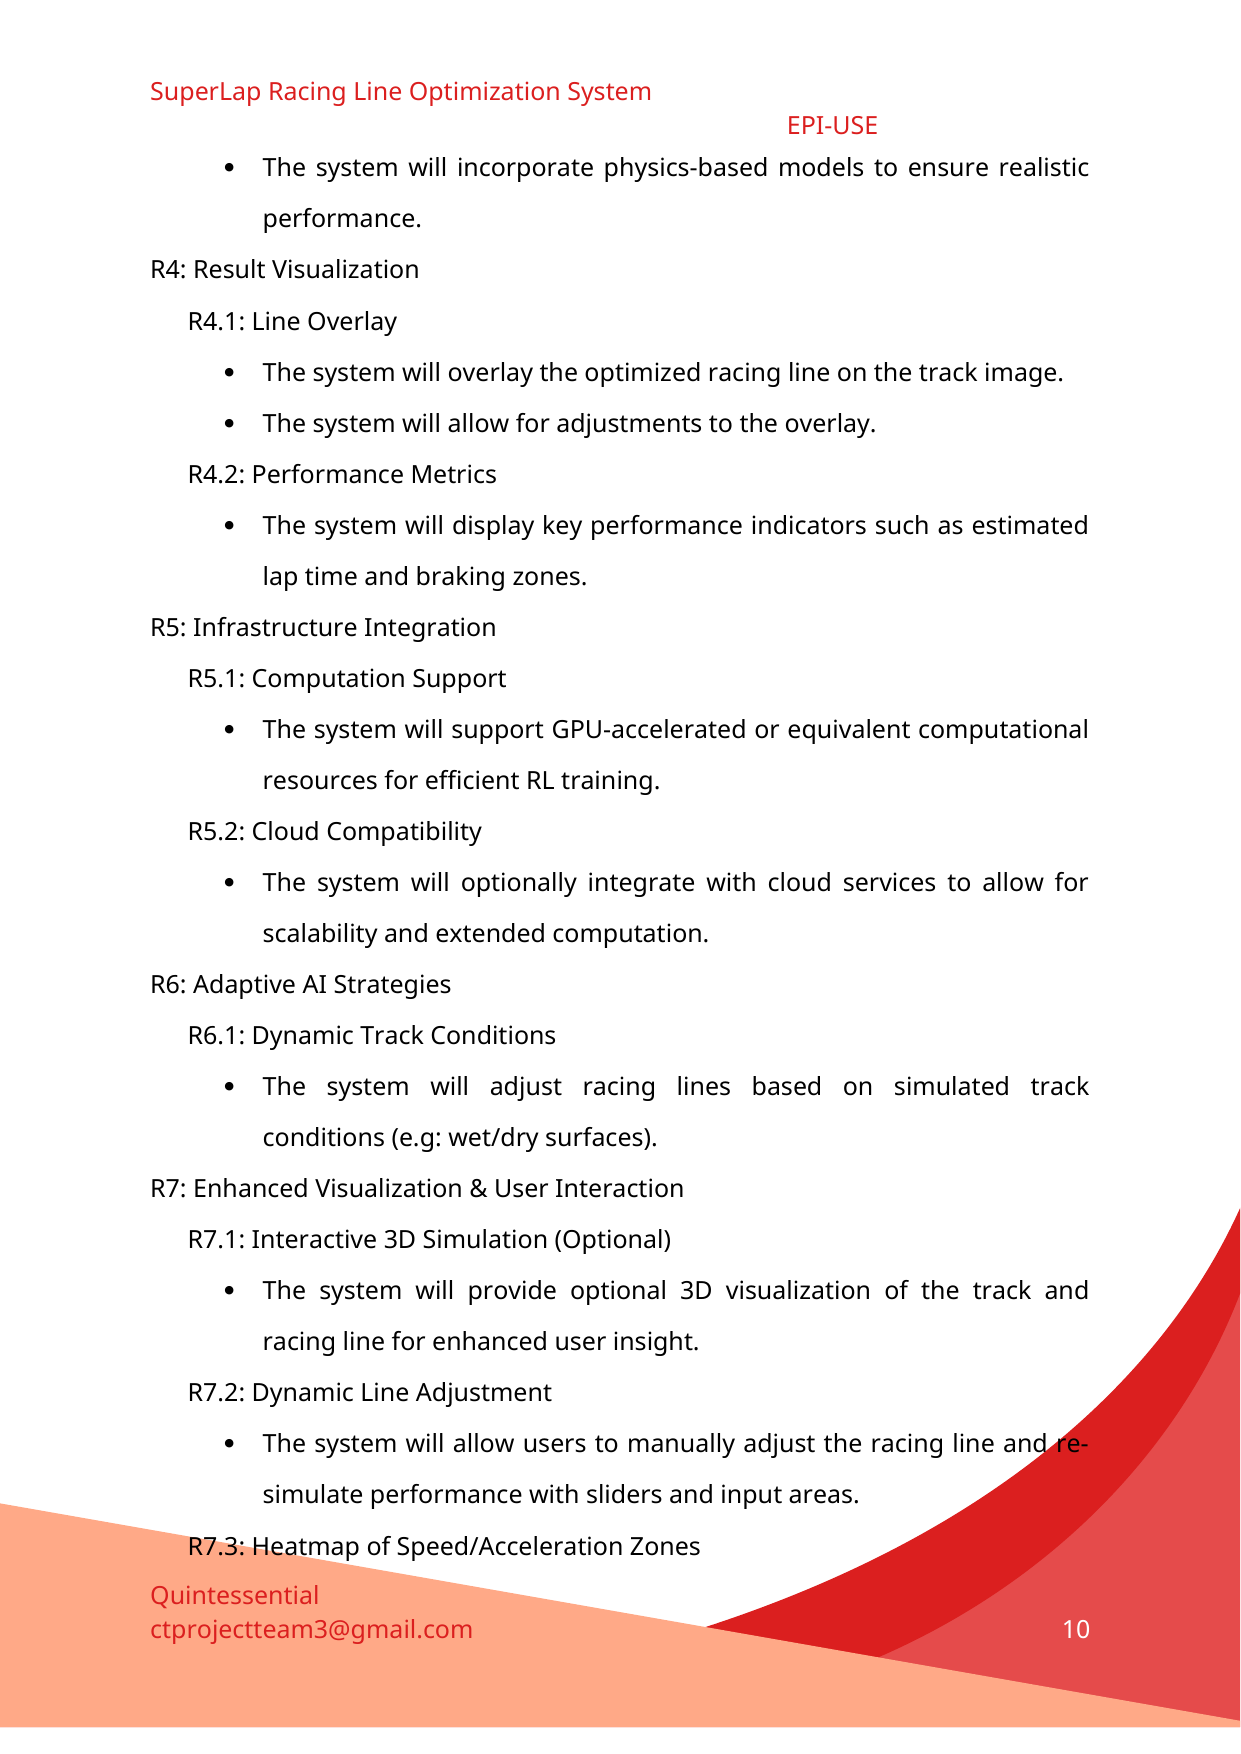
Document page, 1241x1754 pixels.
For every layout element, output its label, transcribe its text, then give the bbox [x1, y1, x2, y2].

list The system will support GPU-accelerated or equivalent computational resources for efficient RL training. [225, 711, 1090, 797]
subtitle R5.2: Cloud Compatibility [187, 813, 1090, 848]
list The system will incorporate physics-based models to ensure realistic performance. [225, 150, 1090, 235]
list The system will display key performance indicators such as estimated lap time and braking zones. [225, 507, 1090, 592]
subtitle R5.1: Computation Support [187, 660, 1090, 694]
subtitle R4: Result Visualization [150, 252, 1090, 286]
subtitle R6.1: Dynamic Track Conditions [187, 1018, 1090, 1052]
list The system will allow for adjustments to the overlay. [225, 405, 1090, 439]
list The system will adjust racing lines based on simulated track conditions (e.g: wet/dry surfaces). [225, 1069, 1090, 1154]
subtitle R4.1: Line Overlay [187, 303, 1090, 337]
list The system will overlay the optimized racing line on the track image. [225, 354, 1090, 388]
subtitle R6: Adaptive AI Strategies [150, 967, 1090, 1001]
subtitle R7.1: Interactive 3D Simulation (Optional) [187, 1222, 1090, 1256]
list The system will provide optional 3D visualization of the track and racing line for enhanced user insight. [225, 1273, 1090, 1358]
list The system will optionally integrate with cloud services to allow for scalability and extended computation. [225, 864, 1090, 950]
subtitle R5: Infrastructure Integration [150, 609, 1090, 643]
subtitle R7.2: Dynamic Line Adjustment [187, 1375, 1090, 1409]
list The system will allow users to manually adjust the racing line and re-simulate performance with sliders and input areas. [225, 1426, 1090, 1511]
subtitle R4.2: Performance Metrics [187, 456, 1090, 490]
subtitle R7.3: Heatmap of Speed/Acceleration Zones [187, 1528, 1090, 1562]
subtitle R7: Enhanced Visualization & User Interaction [150, 1171, 1090, 1205]
